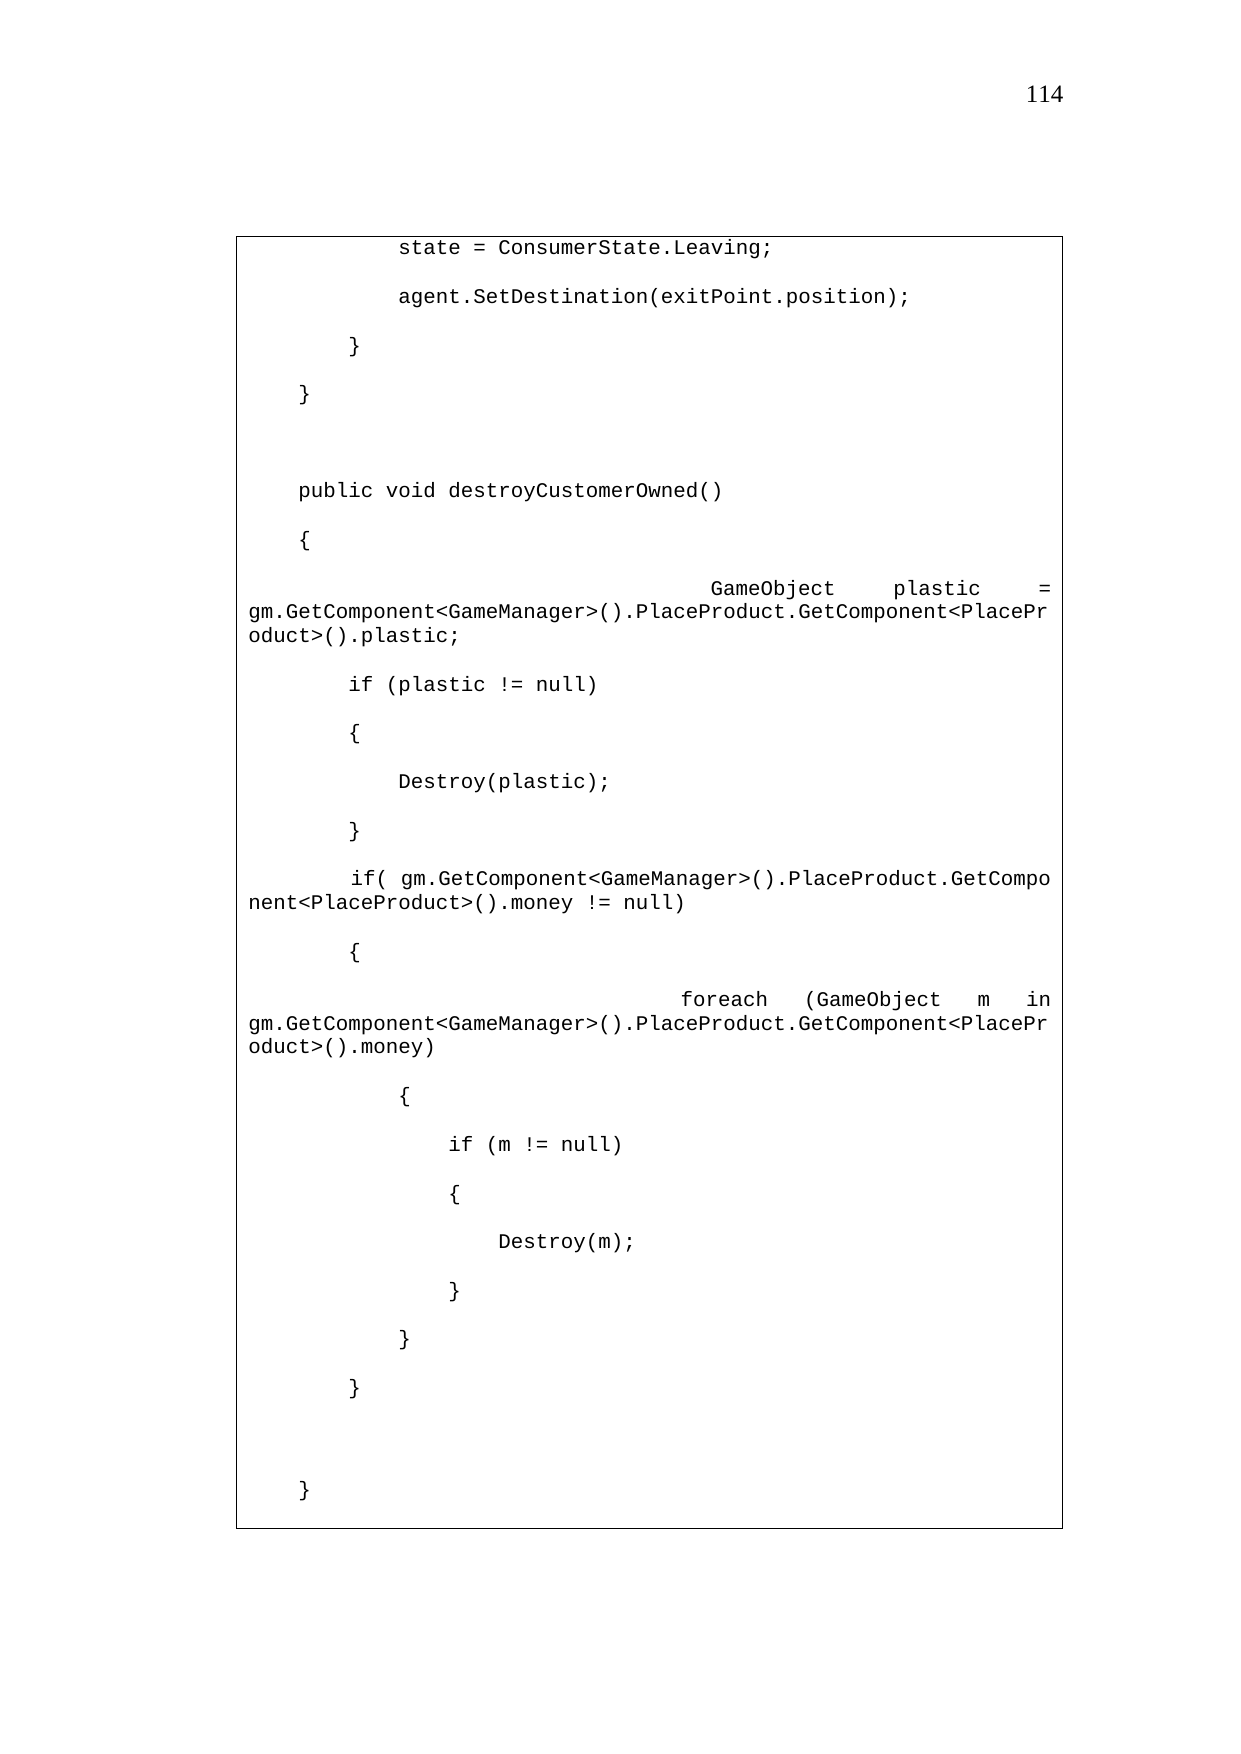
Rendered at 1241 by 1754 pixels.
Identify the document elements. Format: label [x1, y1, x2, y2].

table_header [237, 237, 1062, 1528]
